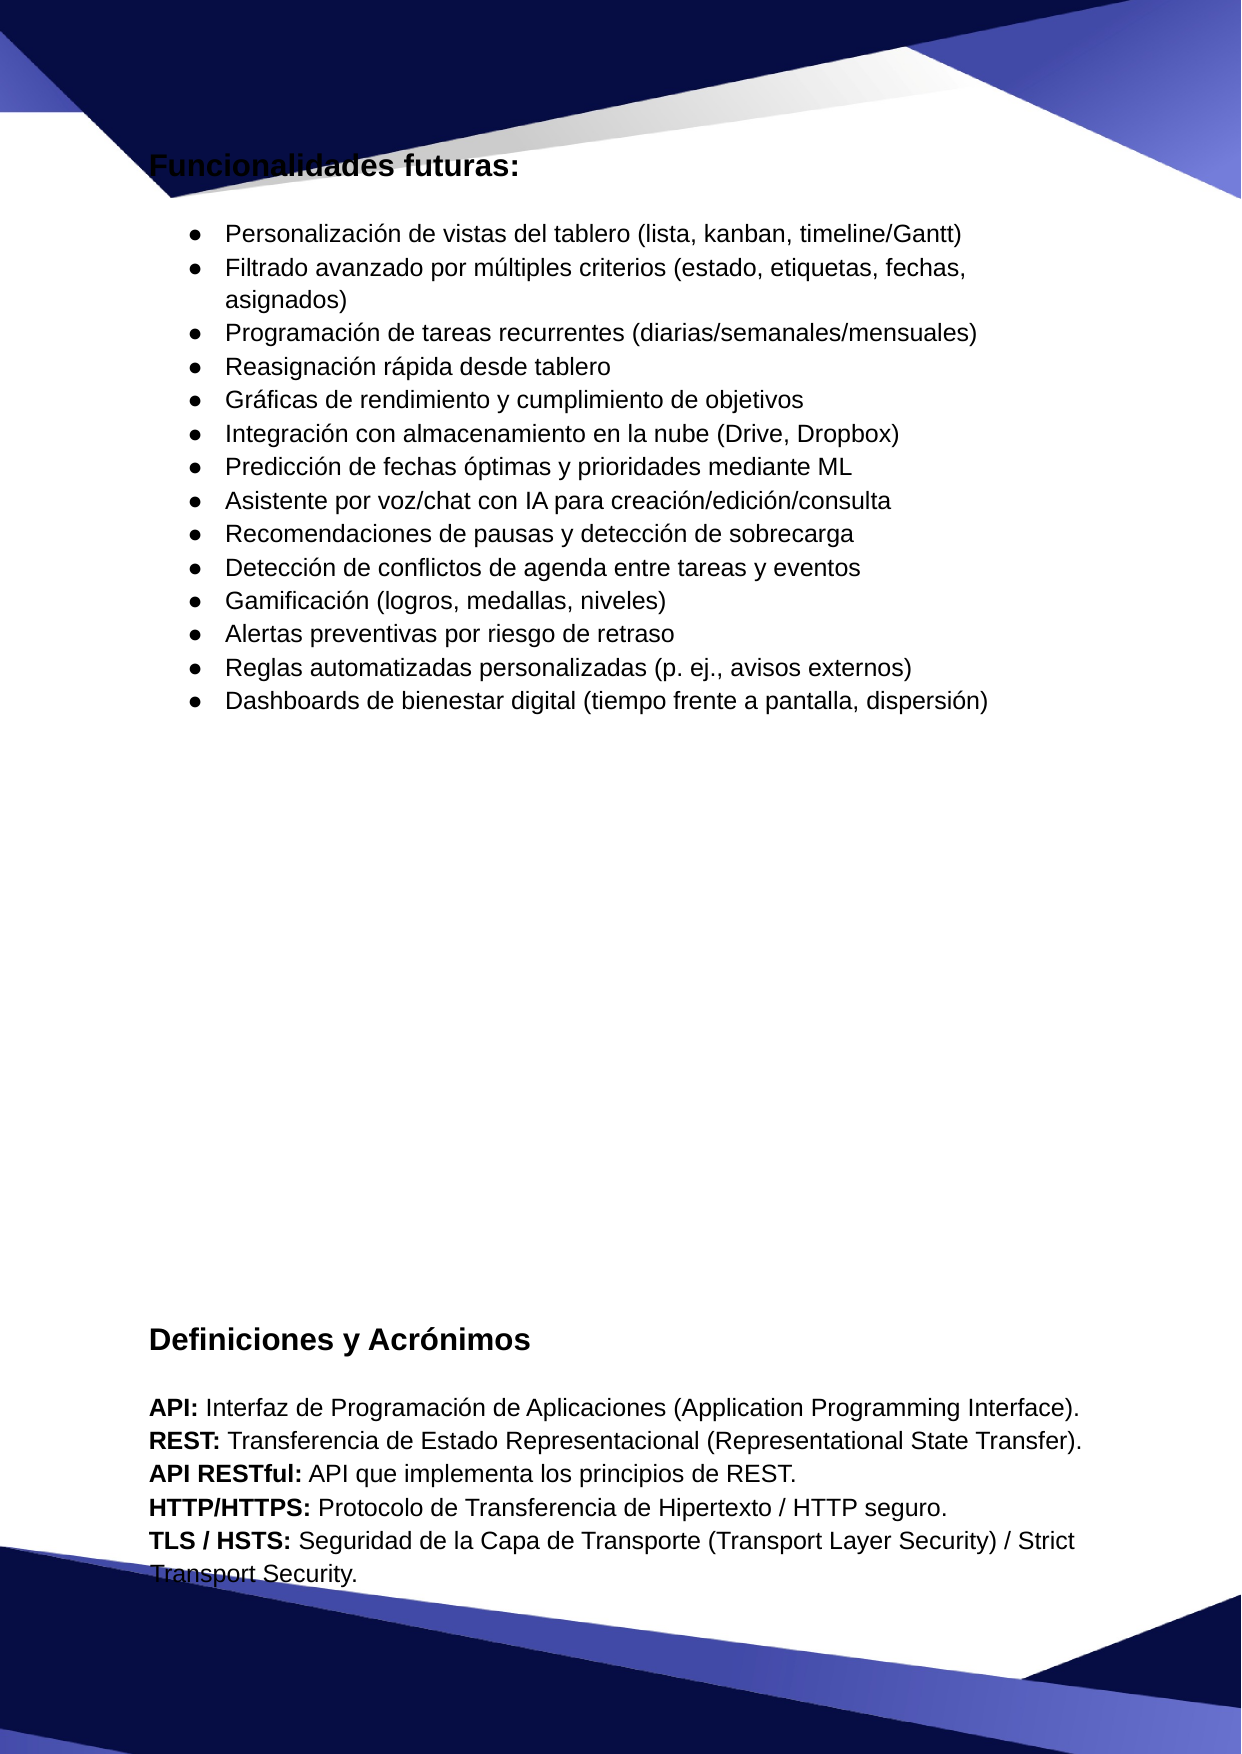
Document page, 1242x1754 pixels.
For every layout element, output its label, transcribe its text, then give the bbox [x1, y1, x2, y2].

list Filtrado avanzado por múltiples criterios (estado, etiquetas, fechas, asignados) [187, 253, 1090, 314]
picture [0, 0, 1241, 1754]
list Reasignación rápida desde tablero [187, 352, 1090, 381]
list Dashboards de bienestar digital (tiempo frente a pantalla, dispersión) [187, 686, 1090, 715]
text API RESTful: API que implementa los principios de REST. [148, 1459, 1090, 1488]
list Detección de conflictos de agenda entre tareas y eventos [187, 552, 1090, 581]
list Predicción de fechas óptimas y prioridades mediante ML [187, 452, 1090, 481]
list Integración con almacenamiento en la nube (Drive, Dropbox) [187, 419, 1090, 447]
list Recomendaciones de pausas y detección de sobrecarga [187, 519, 1090, 548]
list Personalización de vistas del tablero (lista, kanban, timeline/Gantt) [187, 219, 1090, 248]
text Funcionalidades futuras: [148, 147, 1104, 183]
list Asistente por voz/chat con IA para creación/edición/consulta [187, 486, 1090, 514]
text REST: Transferencia de Estado Representacional (Representational State Transfer). [148, 1426, 1090, 1455]
list Programación de tareas recurrentes (diarias/semanales/mensuales) [187, 318, 1090, 347]
list Alertas preventivas por riesgo de retraso [187, 619, 1090, 648]
text TLS / HSTS: Seguridad de la Capa de Transporte (Transport Layer Security) / Strict Transport Security. [148, 1526, 1090, 1587]
list Gráficas de rendimiento y cumplimiento de objetivos [187, 385, 1090, 414]
subtitle Definiciones y Acrónimos [148, 1321, 1104, 1357]
text HTTP/HTTPS: Protocolo de Transferencia de Hipertexto / HTTP seguro. [148, 1493, 1090, 1522]
text API: Interfaz de Programación de Aplicaciones (Application Programming Interface). [148, 1392, 1090, 1421]
list Gamificación (logros, medallas, niveles) [187, 586, 1090, 615]
list Reglas automatizadas personalizadas (p. ej., avisos externos) [187, 653, 1090, 682]
